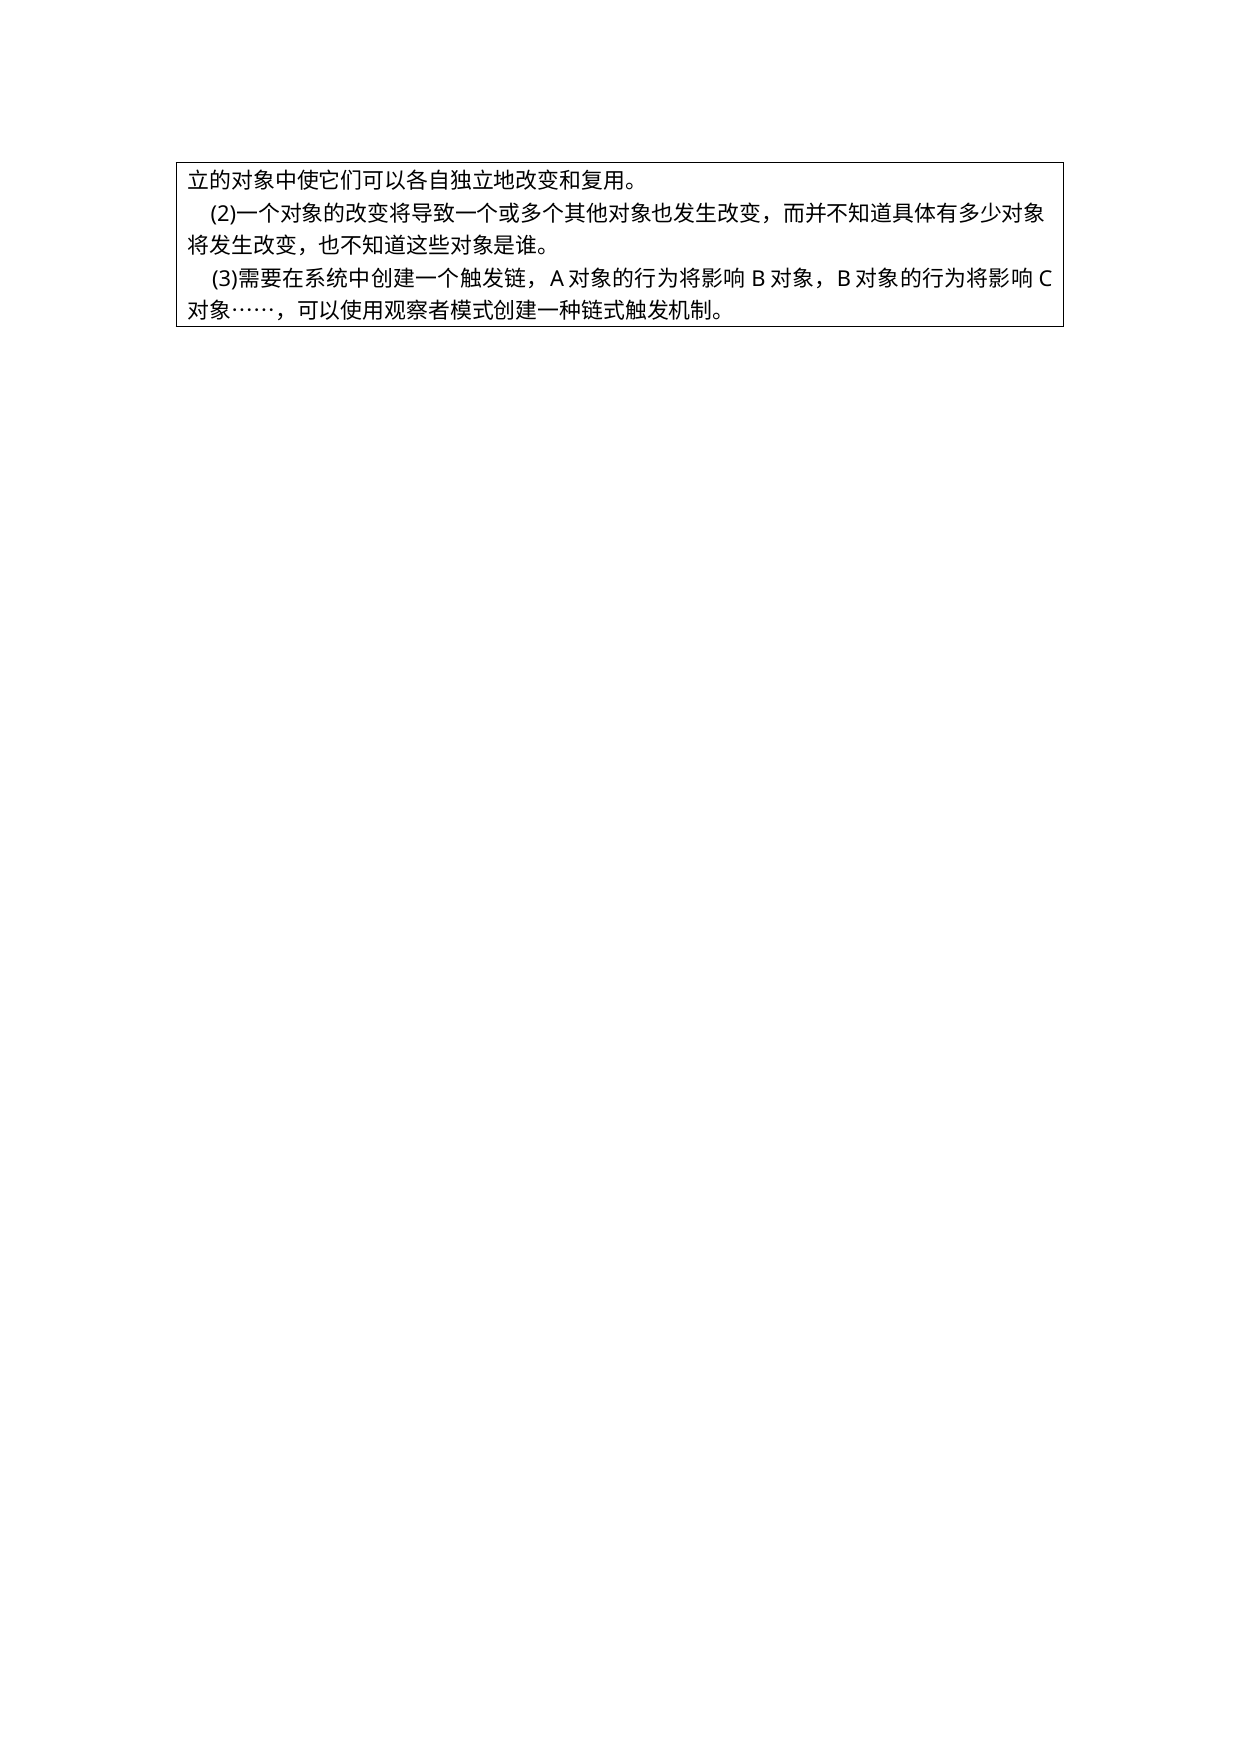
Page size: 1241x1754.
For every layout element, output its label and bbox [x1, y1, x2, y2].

table_header [177, 163, 1063, 326]
